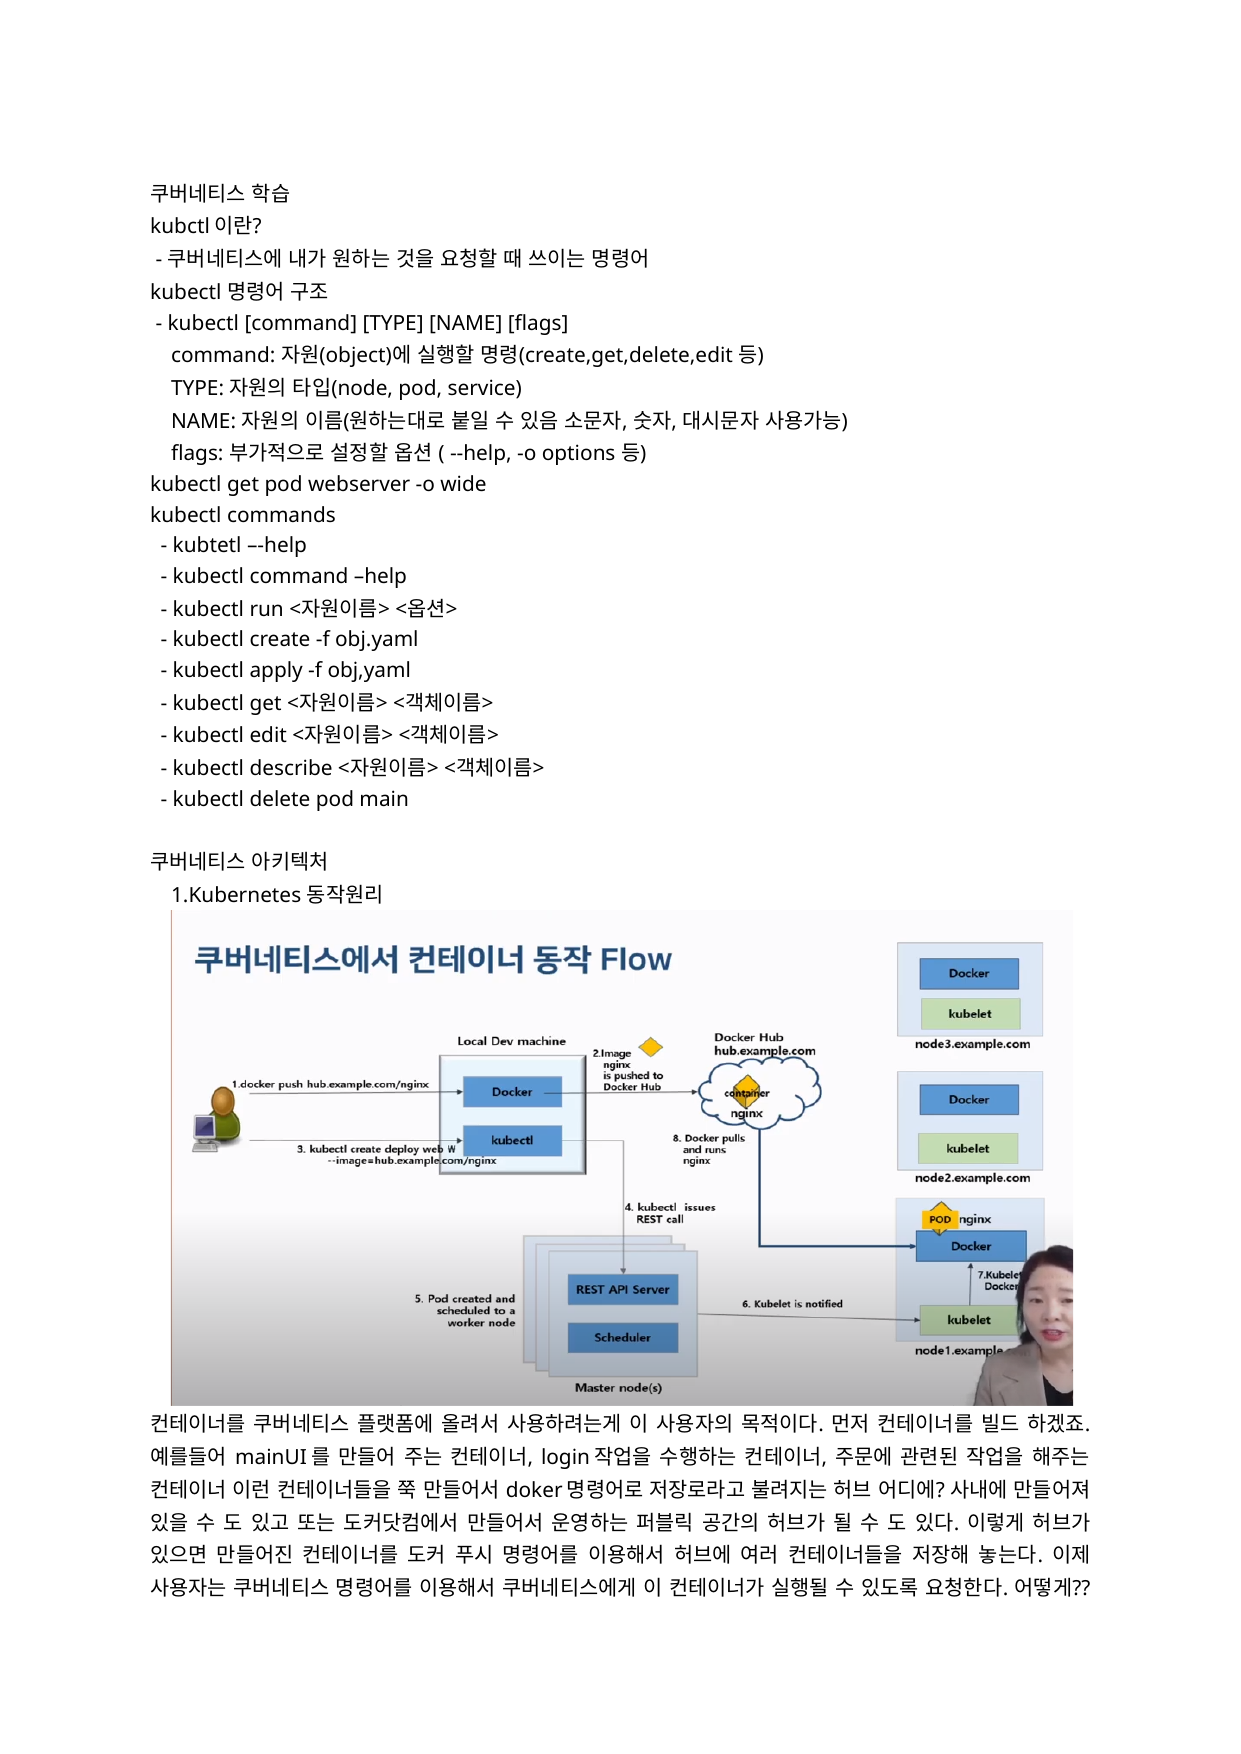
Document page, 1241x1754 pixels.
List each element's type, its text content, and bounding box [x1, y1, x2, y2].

text - kubectl delete pod main [150, 784, 1090, 812]
text 쿠버네티스 아키텍처 [150, 845, 1090, 875]
text - kubectl command –help [150, 561, 1090, 590]
text kubectl 명령어 구조 [150, 275, 1090, 306]
text 쿠버네티스 학습 [150, 177, 1090, 207]
text kubectl commands [150, 500, 1090, 528]
text - kubectl create -f obj.yaml [150, 624, 1090, 653]
text - kubectl apply -f obj,yaml [150, 655, 1090, 684]
text - kubectl edit <자원이름> <객체이름> [150, 718, 1090, 749]
text command: 자원(object)에 실행할 명령(create,get,delete,edit 등) [171, 338, 1090, 369]
text - kubectl run <자원이름> <옵션> [150, 592, 1090, 622]
text NAME: 자원의 이름(원하는대로 붙일 수 있음 소문자, 숫자, 대시문자 사용가능) [171, 404, 1090, 434]
text - kubtetl –-help [150, 531, 1090, 559]
picture [170, 910, 1074, 1406]
text flags: 부가적으로 설정할 옵션 ( --help, -o options 등) [171, 437, 1090, 467]
text 1.Kubernetes 동작원리 [150, 878, 1090, 908]
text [150, 1408, 1090, 1602]
text TYPE: 자원의 타입(node, pod, service) [171, 371, 1090, 402]
text - 쿠버네티스에 내가 원하는 것을 요청할 때 쓰이는 명령어 [150, 242, 1090, 273]
text - kubectl describe <자원이름> <객체이름> [150, 751, 1090, 782]
text kubctl이란? [150, 210, 1090, 240]
text - kubectl get <자원이름> <객체이름> [150, 686, 1090, 716]
text kubectl get pod webserver -o wide [150, 469, 1090, 498]
text - kubectl [command] [TYPE] [NAME] [flags] [150, 308, 1090, 336]
